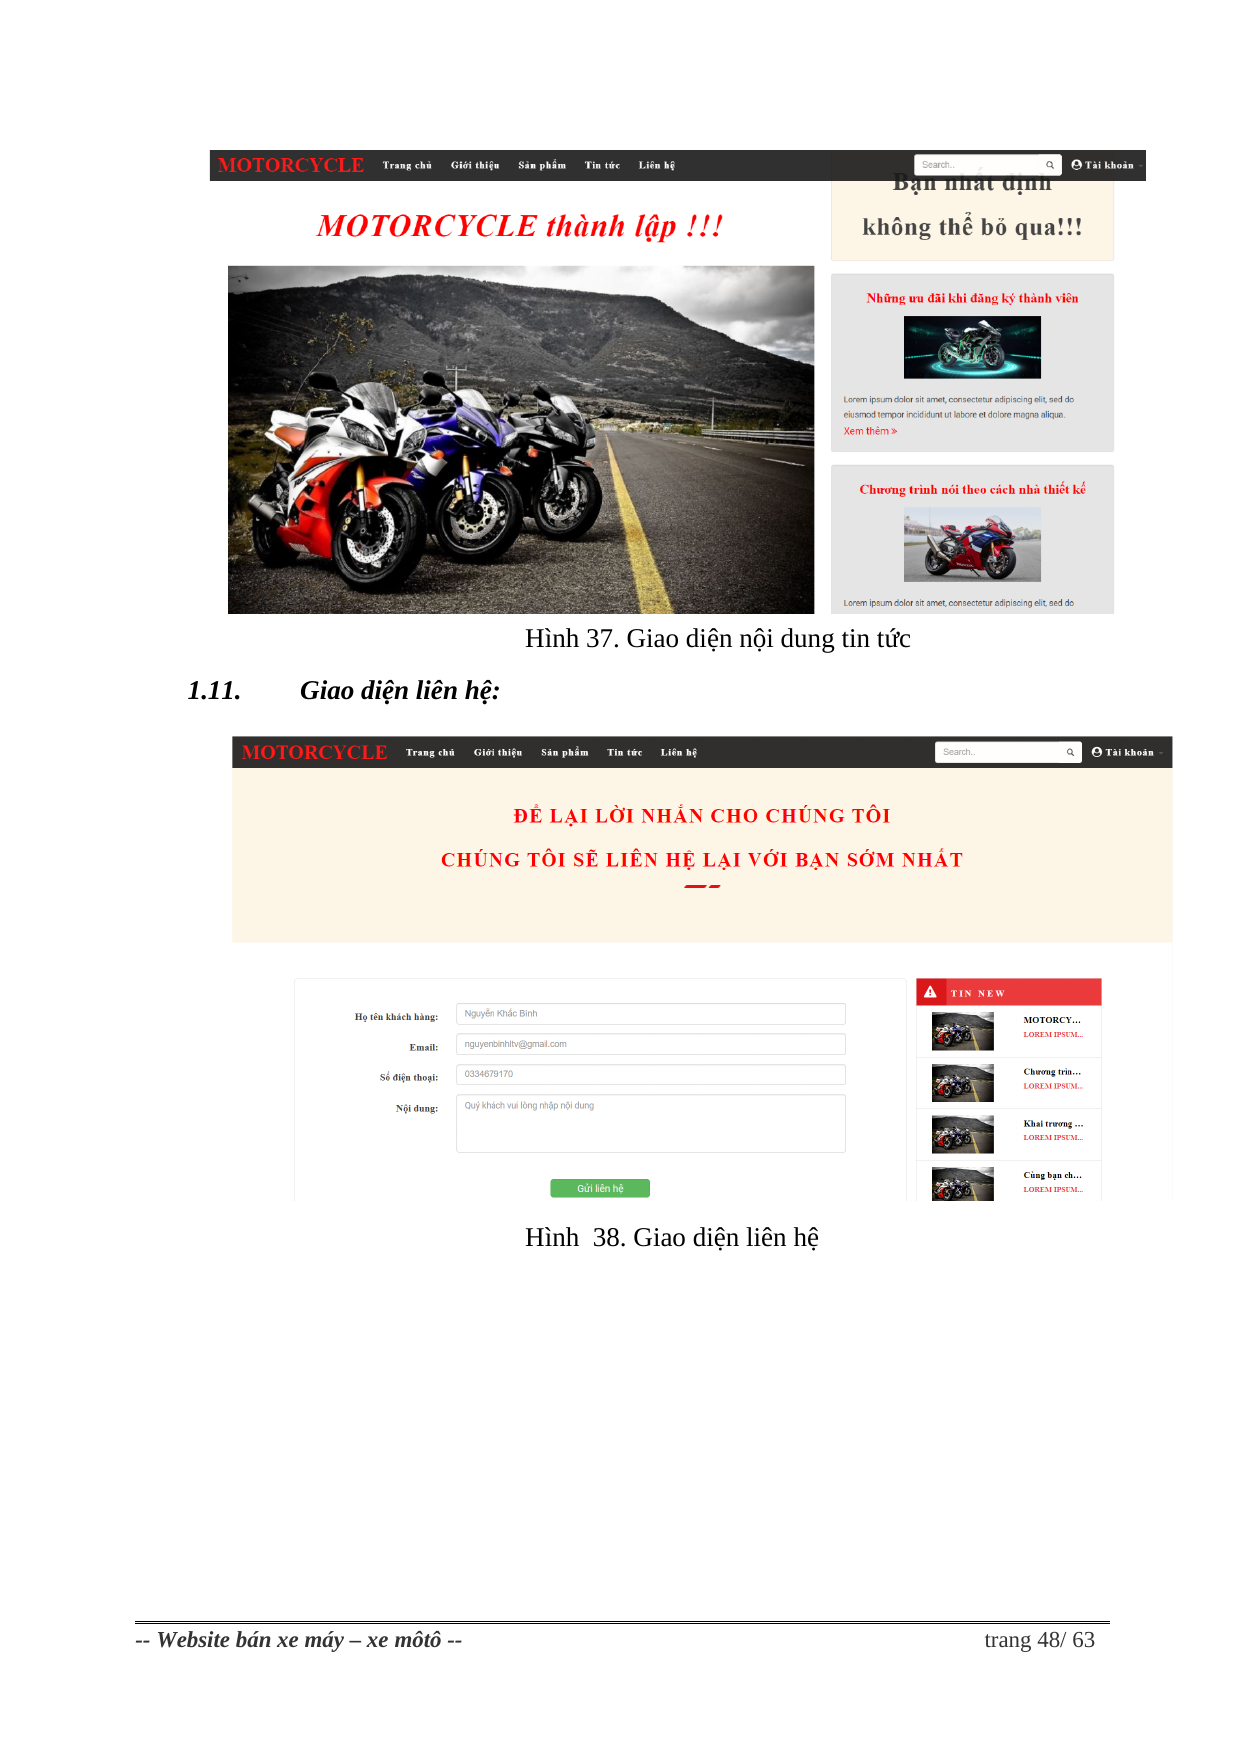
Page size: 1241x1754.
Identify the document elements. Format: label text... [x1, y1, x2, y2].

list Giao diện liên hệ: [187, 674, 1090, 705]
text Hình 38. Giao diện liên hệ [525, 1221, 1090, 1252]
picture [232, 736, 1173, 1201]
text Hình 37. Giao diện nội dung tin tức [525, 613, 1090, 653]
picture [208, 150, 1146, 613]
